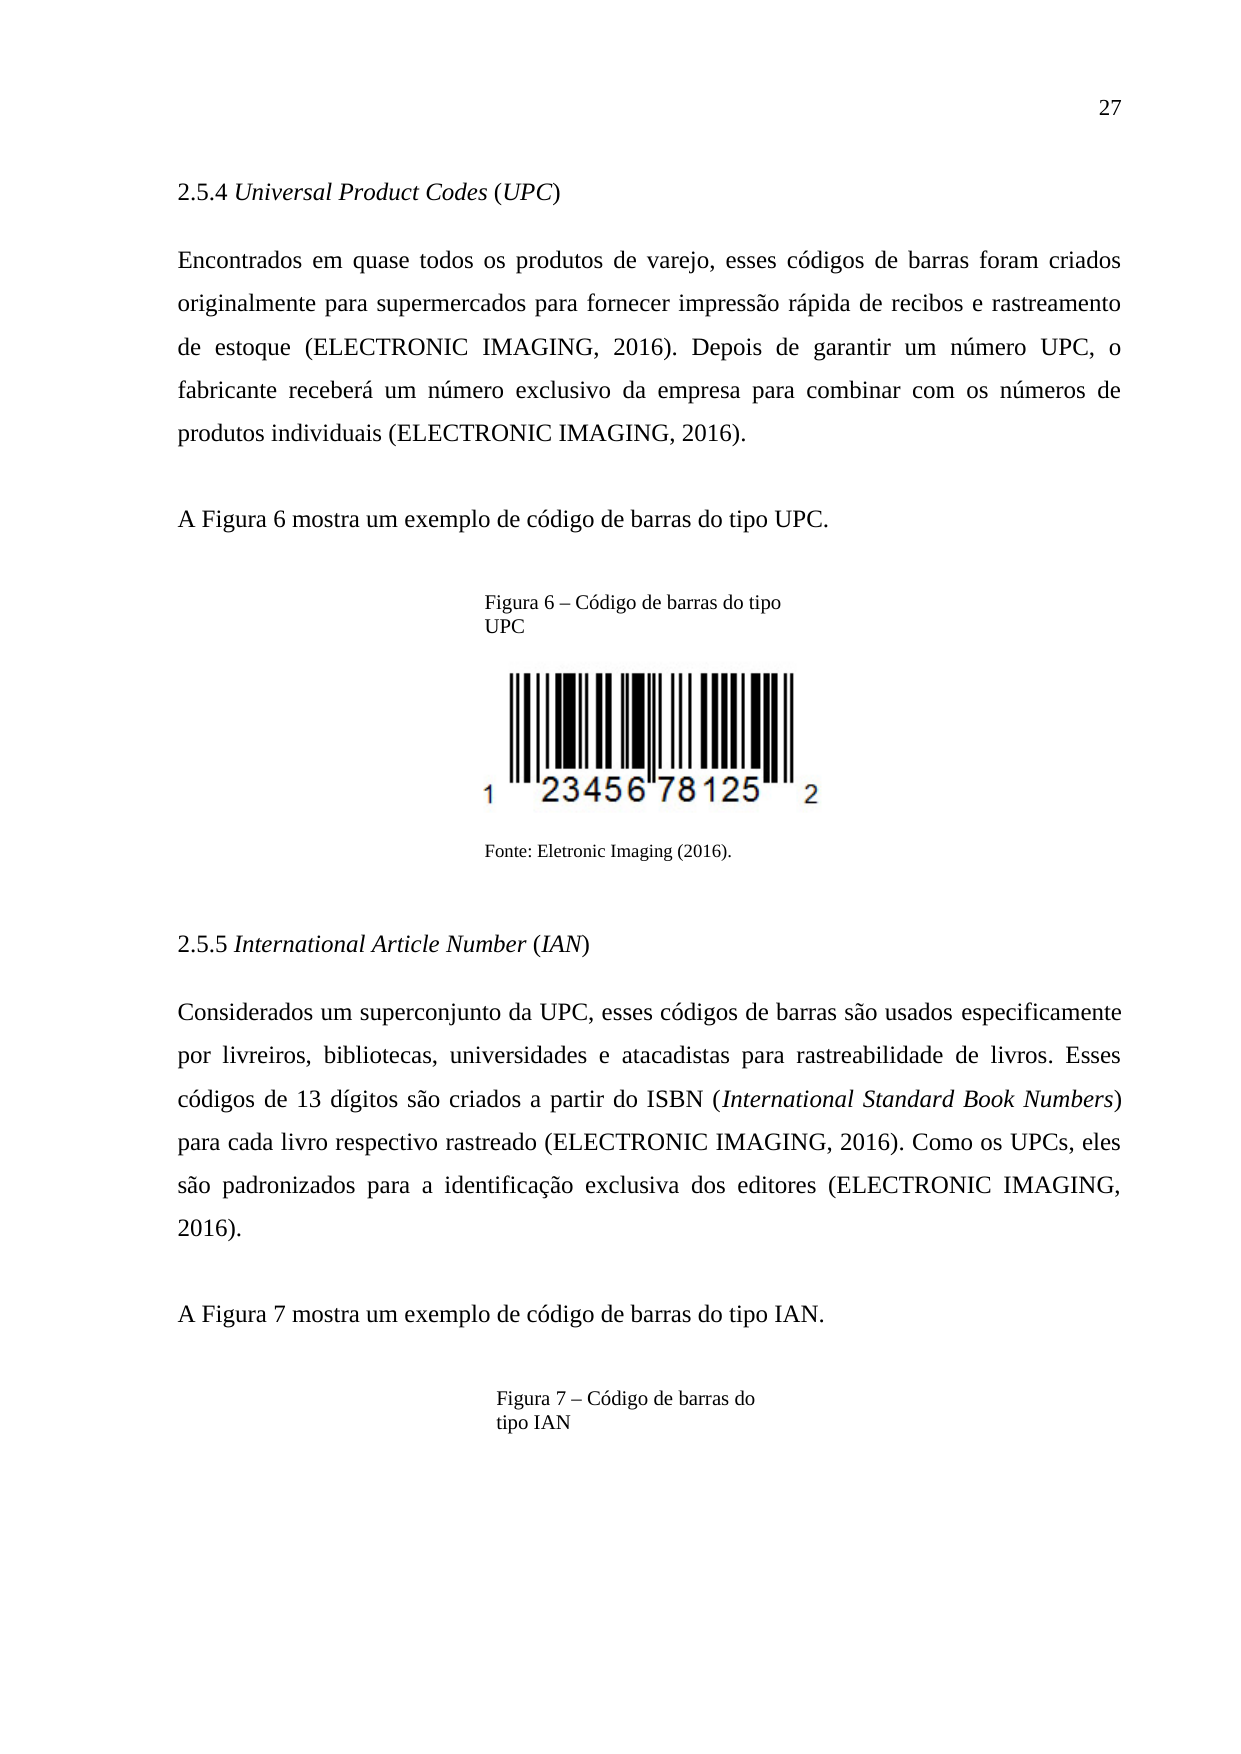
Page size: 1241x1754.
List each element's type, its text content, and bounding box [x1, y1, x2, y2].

text A Figura 7 mostra um exemplo de código de barras do tipo IAN. [177, 1299, 1122, 1328]
subtitle Universal Product Codes (UPC) [177, 177, 1122, 206]
picture [446, 651, 853, 827]
subtitle International Article Number (IAN) [177, 929, 1122, 958]
text Encontrados em quase todos os produtos de varejo, esses códigos de barras foram criados originalmente para supermercados para fornecer impressão rápida de recibos e rastreamento de estoque (ELECTRONIC IMAGING, 2016). Depois de garantir um número UPC, o fabricante receberá um número exclusivo da empresa para combinar com os números de produtos individuais (ELECTRONIC IMAGING, 2016). [177, 245, 1122, 447]
text A Figura 6 mostra um exemplo de código de barras do tipo UPC. [177, 504, 1122, 533]
text Figura 7 – Código de barras do tipo IAN [496, 1386, 791, 1434]
text Figura 6 – Código de barras do tipo UPC [484, 590, 797, 638]
text Considerados um superconjunto da UPC, esses códigos de barras são usados ​​especificamente por livreiros, bibliotecas, universidades e atacadistas para rastreabilidade de livros. Esses códigos de 13 dígitos são criados a partir do ISBN (International Standard Book Numbers) para cada livro respectivo rastreado (ELECTRONIC IMAGING, 2016). Como os UPCs, eles são padronizados para a identificação exclusiva dos editores (ELECTRONIC IMAGING, 2016). [177, 997, 1122, 1242]
text Fonte: Eletronic Imaging (2016). [484, 839, 1122, 861]
